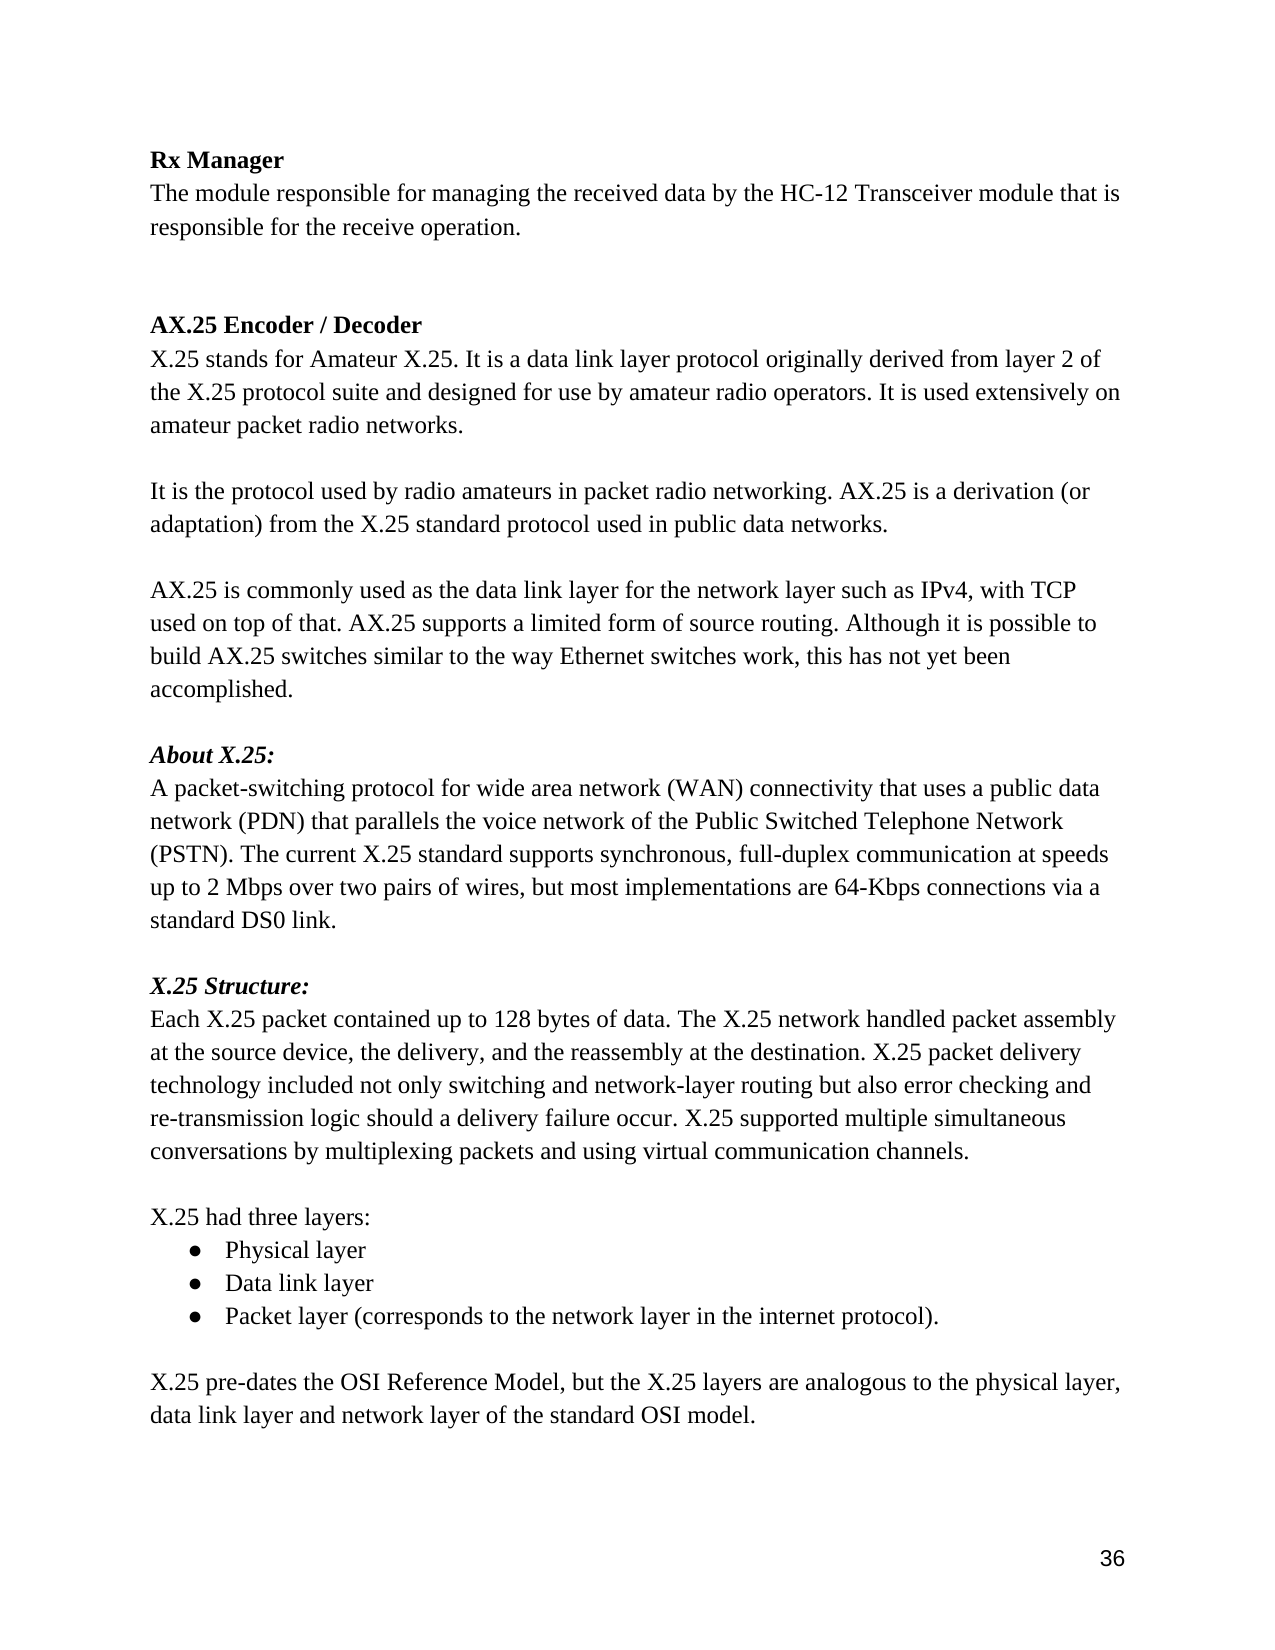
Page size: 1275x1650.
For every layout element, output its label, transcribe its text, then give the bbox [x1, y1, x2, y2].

list Physical layer [187, 1235, 1125, 1264]
list Packet layer (corresponds to the network layer in the internet protocol). [187, 1301, 1125, 1330]
text X.25 stands for Amateur X.25. It is a data link layer protocol originally derived from layer 2 of the X.25 protocol suite and designed for use by amateur radio operators. It is used extensively on amateur packet radio networks. [150, 344, 1125, 438]
text AX.25 Encoder / Decoder [150, 311, 1125, 339]
text X.25 had three layers: [150, 1202, 1125, 1231]
text Each X.25 packet contained up to 128 bytes of data. The X.25 network handled packet assembly at the source device, the delivery, and the reassembly at the destination. X.25 packet delivery technology included not only switching and network-layer routing but also error checking and re-transmission logic should a delivery failure occur. X.25 supported multiple simultaneous conversations by multiplexing packets and using virtual communication channels. [150, 1004, 1125, 1165]
text X.25 pre-dates the OSI Reference Model, but the X.25 layers are analogous to the physical layer, data link layer and network layer of the standard OSI model. [150, 1367, 1125, 1429]
text Rx Manager [150, 146, 1125, 174]
list Data link layer [187, 1268, 1125, 1297]
text The module responsible for managing the received data by the HC-12 Transceiver module that is responsible for the receive operation. [150, 178, 1125, 240]
text About X.25: [150, 740, 1125, 769]
text AX.25 is commonly used as the data link layer for the network layer such as IPv4, with TCP used on top of that. AX.25 supports a limited form of source routing. Although it is possible to build AX.25 switches similar to the way Ethernet switches work, this has not yet been accomplished. [150, 575, 1125, 703]
text A packet-switching protocol for wide area network (WAN) connectivity that uses a public data network (PDN) that parallels the voice network of the Public Switched Telephone Network (PSTN). The current X.25 standard supports synchronous, full-duplex communication at speeds up to 2 Mbps over two pairs of wires, but most implementations are 64-Kbps connections via a standard DS0 link. [150, 773, 1125, 934]
text X.25 Structure: [150, 971, 1125, 1000]
text It is the protocol used by radio amateurs in packet radio networking. AX.25 is a derivation (or adaptation) from the X.25 standard protocol used in public data networks. [150, 476, 1125, 537]
